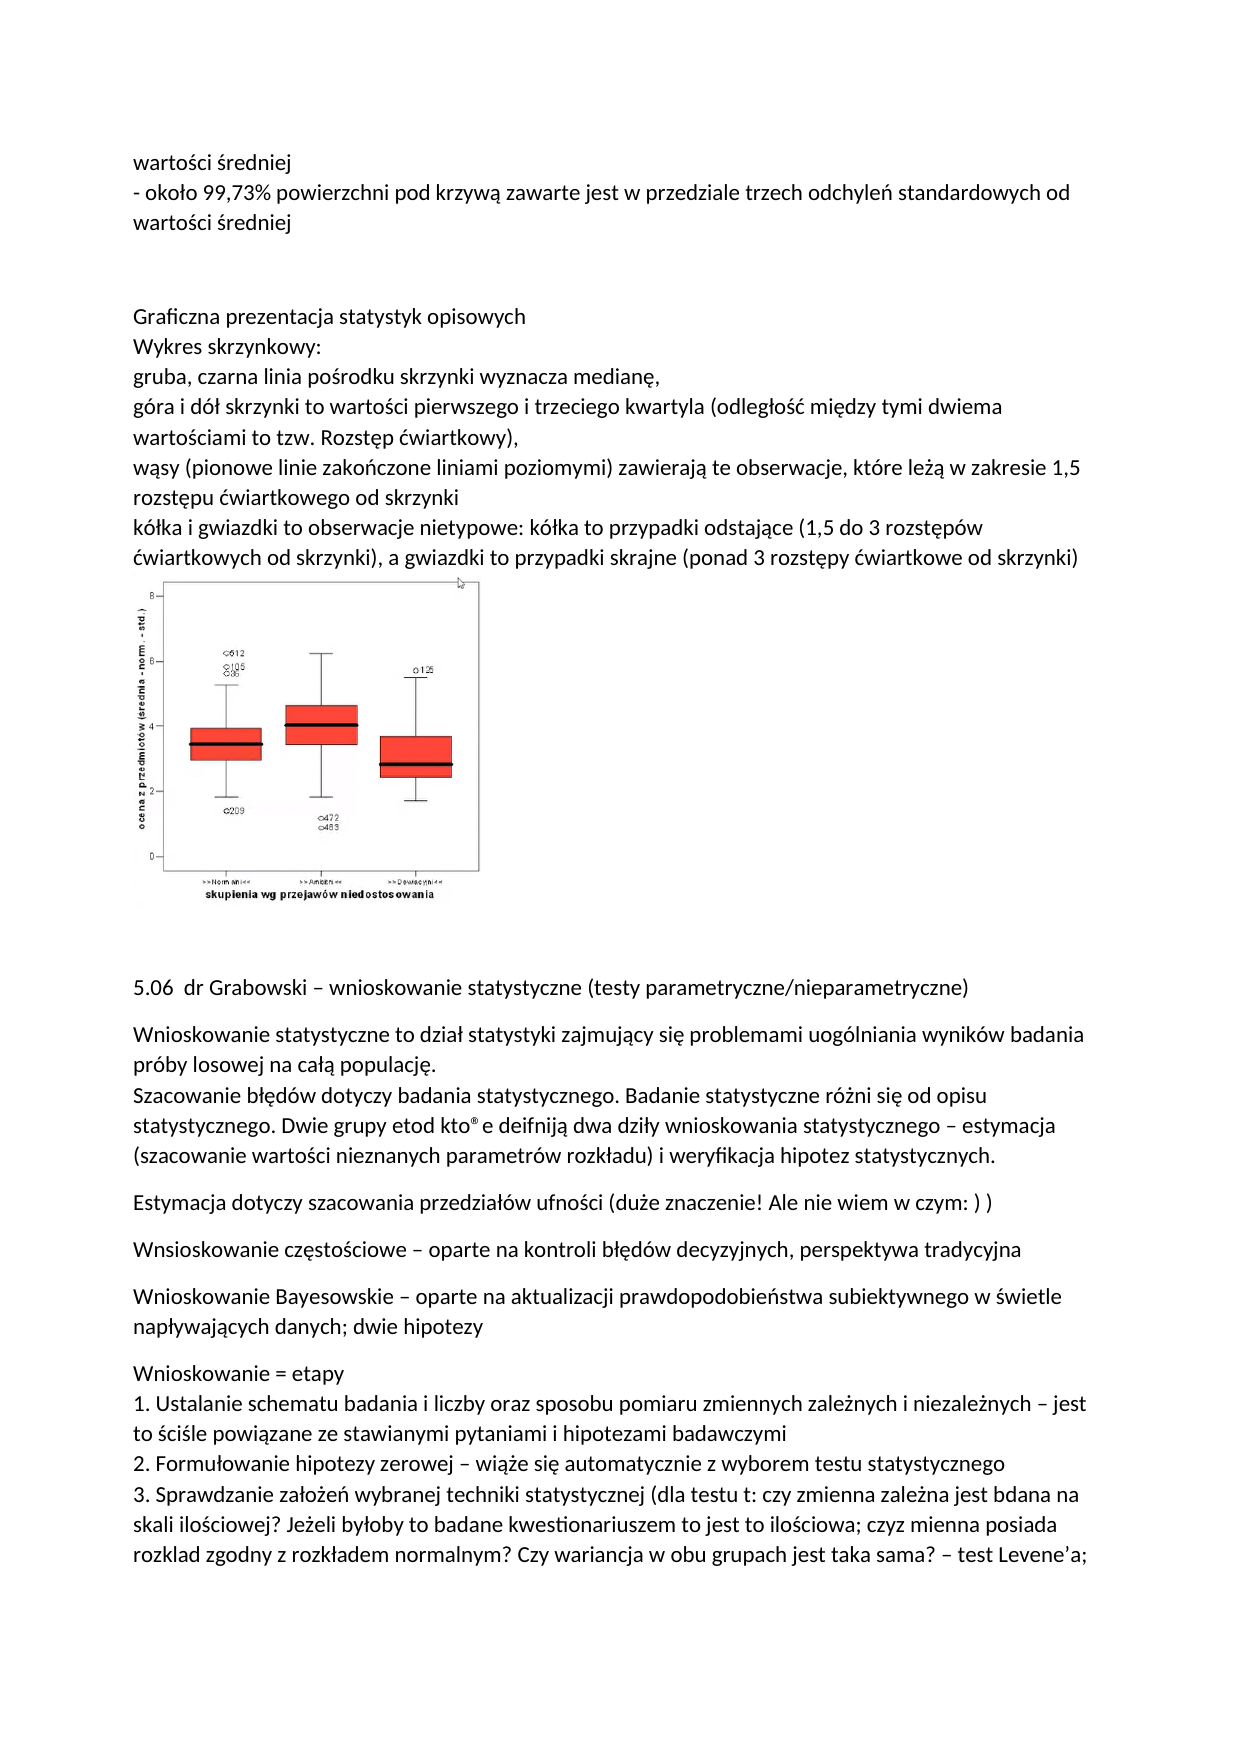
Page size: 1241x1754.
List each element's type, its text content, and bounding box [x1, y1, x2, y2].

text Wnioskowanie statystyczne to dział statystyki zajmujący się problemami uogólniania wyników badania próby losowej na całą populację. Szacowanie błędów dotyczy badania statystycznego. Badanie statystyczne różni się od opisu statystycznego. Dwie grupy etod kto®e deifniją dwa dziły wnioskowania statystycznego – estymacja (szacowanie wartości nieznanych parametrów rozkładu) i weryfikacja hipotez statystycznych. [133, 1020, 1093, 1169]
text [133, 148, 1093, 236]
text Estymacja dotyczy szacowania przedziałów ufności (duże znaczenie! Ale nie wiem w czym: ) ) [133, 1188, 1093, 1216]
text 5.06 dr Grabowski – wnioskowanie statystyczne (testy parametryczne/nieparametryczne) [133, 973, 1093, 1002]
text Wnsioskowanie częstościowe – oparte na kontroli błędów decyzyjnych, perspektywa tradycyjna [133, 1235, 1093, 1263]
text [133, 1359, 1093, 1568]
text Graficzna prezentacja statystyk opisowych Wykres skrzynkowy: gruba, czarna linia pośrodku skrzynki wyznacza medianę, góra i dół skrzynki to wartości pierwszego i trzeciego kwartyla (odległość między tymi dwiema wartościami to tzw. Rozstęp ćwiartkowy), wąsy (pionowe linie zakończone liniami poziomymi) zawierają te obserwacje, które leżą w zakresie 1,5 rozstępu ćwiartkowego od skrzynki kółka i gwiazdki to obserwacje nietypowe: kółka to przypadki odstające (1,5 do 3 rozstępów ćwiartkowych od skrzynki), a gwiazdki to przypadki skrajne (ponad 3 rozstępy ćwiartkowe od skrzynki) [133, 302, 1093, 908]
text Wnioskowanie Bayesowskie – oparte na aktualizacji prawdopodobieństwa subiektywnego w świetle napływających danych; dwie hipotezy [133, 1282, 1093, 1340]
picture [132, 573, 489, 908]
